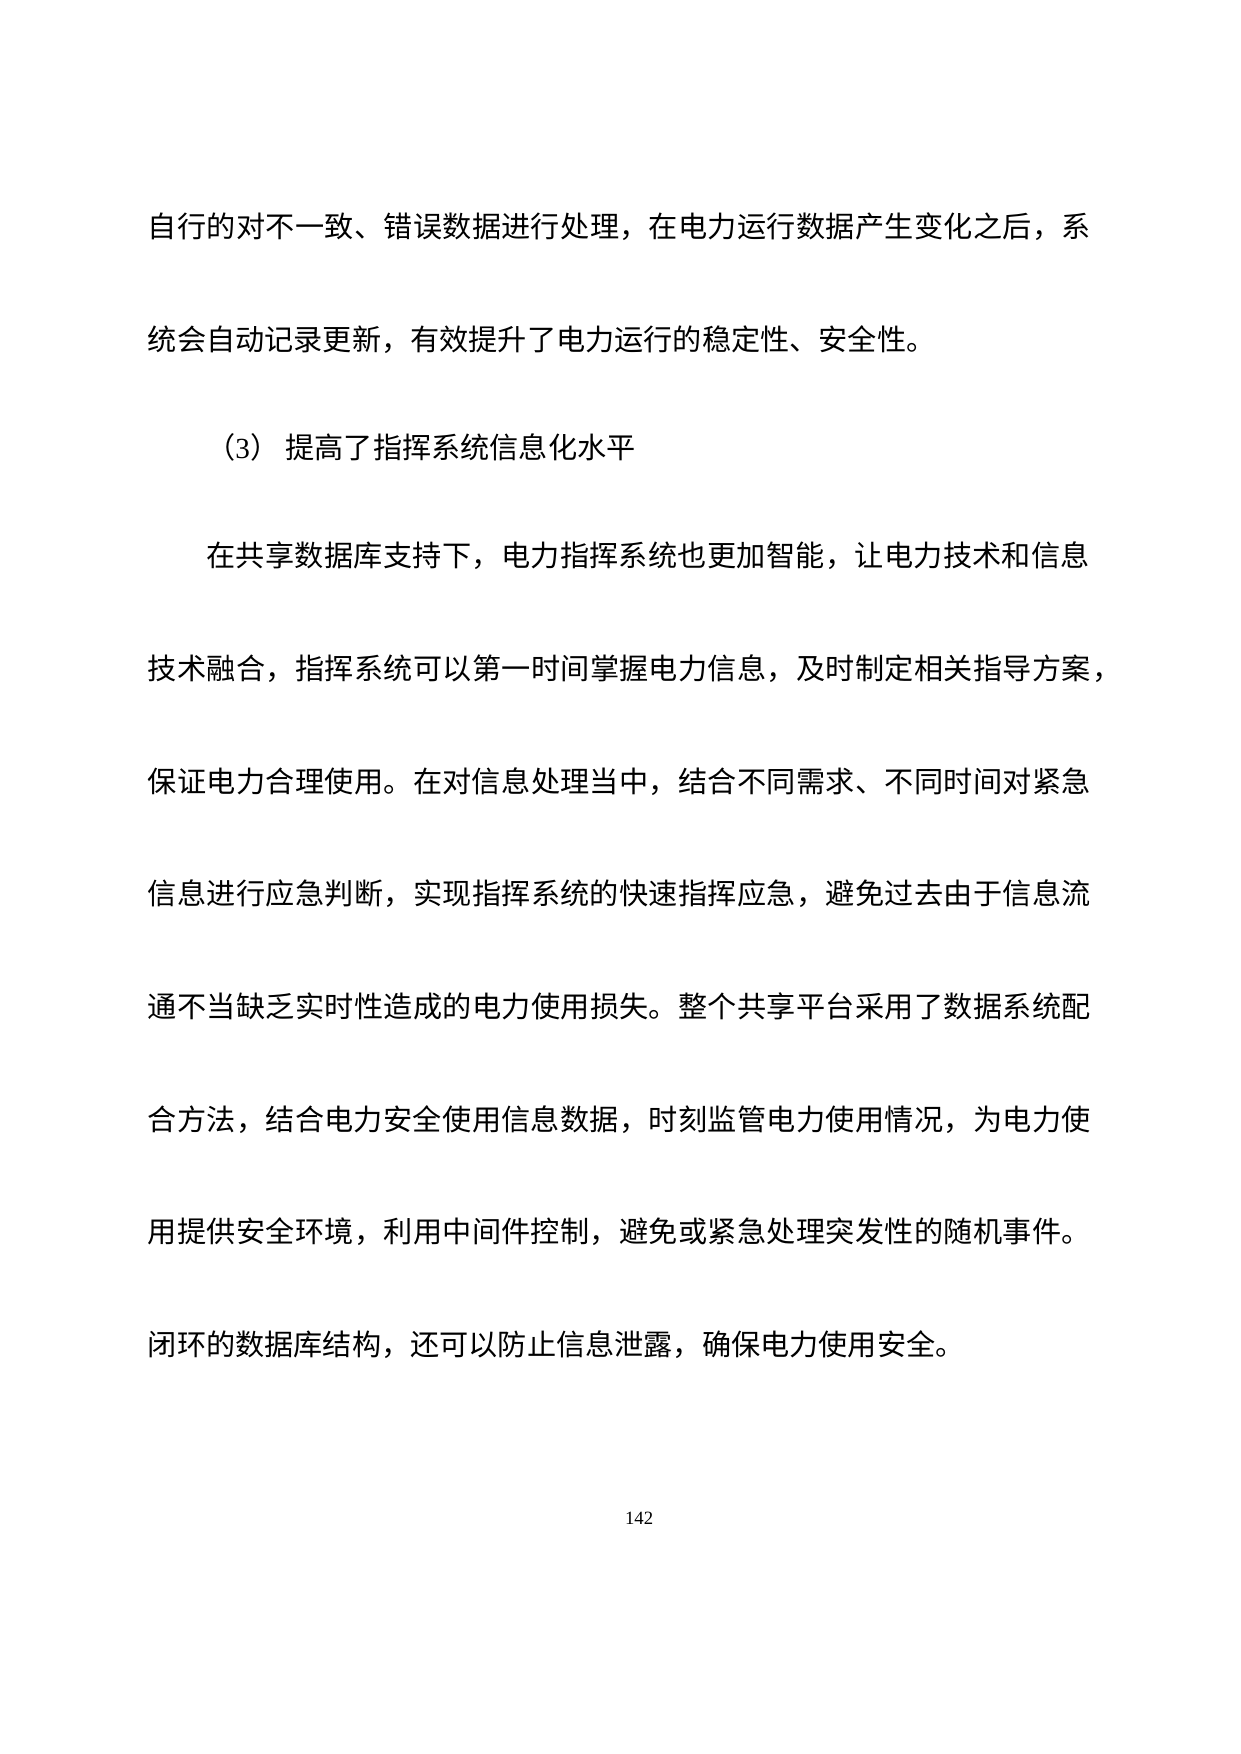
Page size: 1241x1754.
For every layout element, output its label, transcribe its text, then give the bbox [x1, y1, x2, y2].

text （3） 提高了指挥系统信息化水平 [148, 412, 1092, 479]
text 在共享数据库支持下，电力指挥系统也更加智能，让电力技术和信息技术融合，指挥系统可以第一时间掌握电力信息，及时制定相关指导方案，保证电力合理使用。在对信息处理当中，结合不同需求、不同时间对紧急信息进行应急判断，实现指挥系统的快速指挥应急，避免过去由于信息流通不当缺乏实时性造成的电力使用损失。整个共享平台采用了数据系统配合方法，结合电力安全使用信息数据，时刻监管电力使用情况，为电力使用提供安全环境，利用中间件控制，避免或紧急处理突发性的随机事件。闭环的数据库结构，还可以防止信息泄露，确保电力使用安全。 [148, 520, 1092, 1377]
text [148, 191, 1092, 371]
